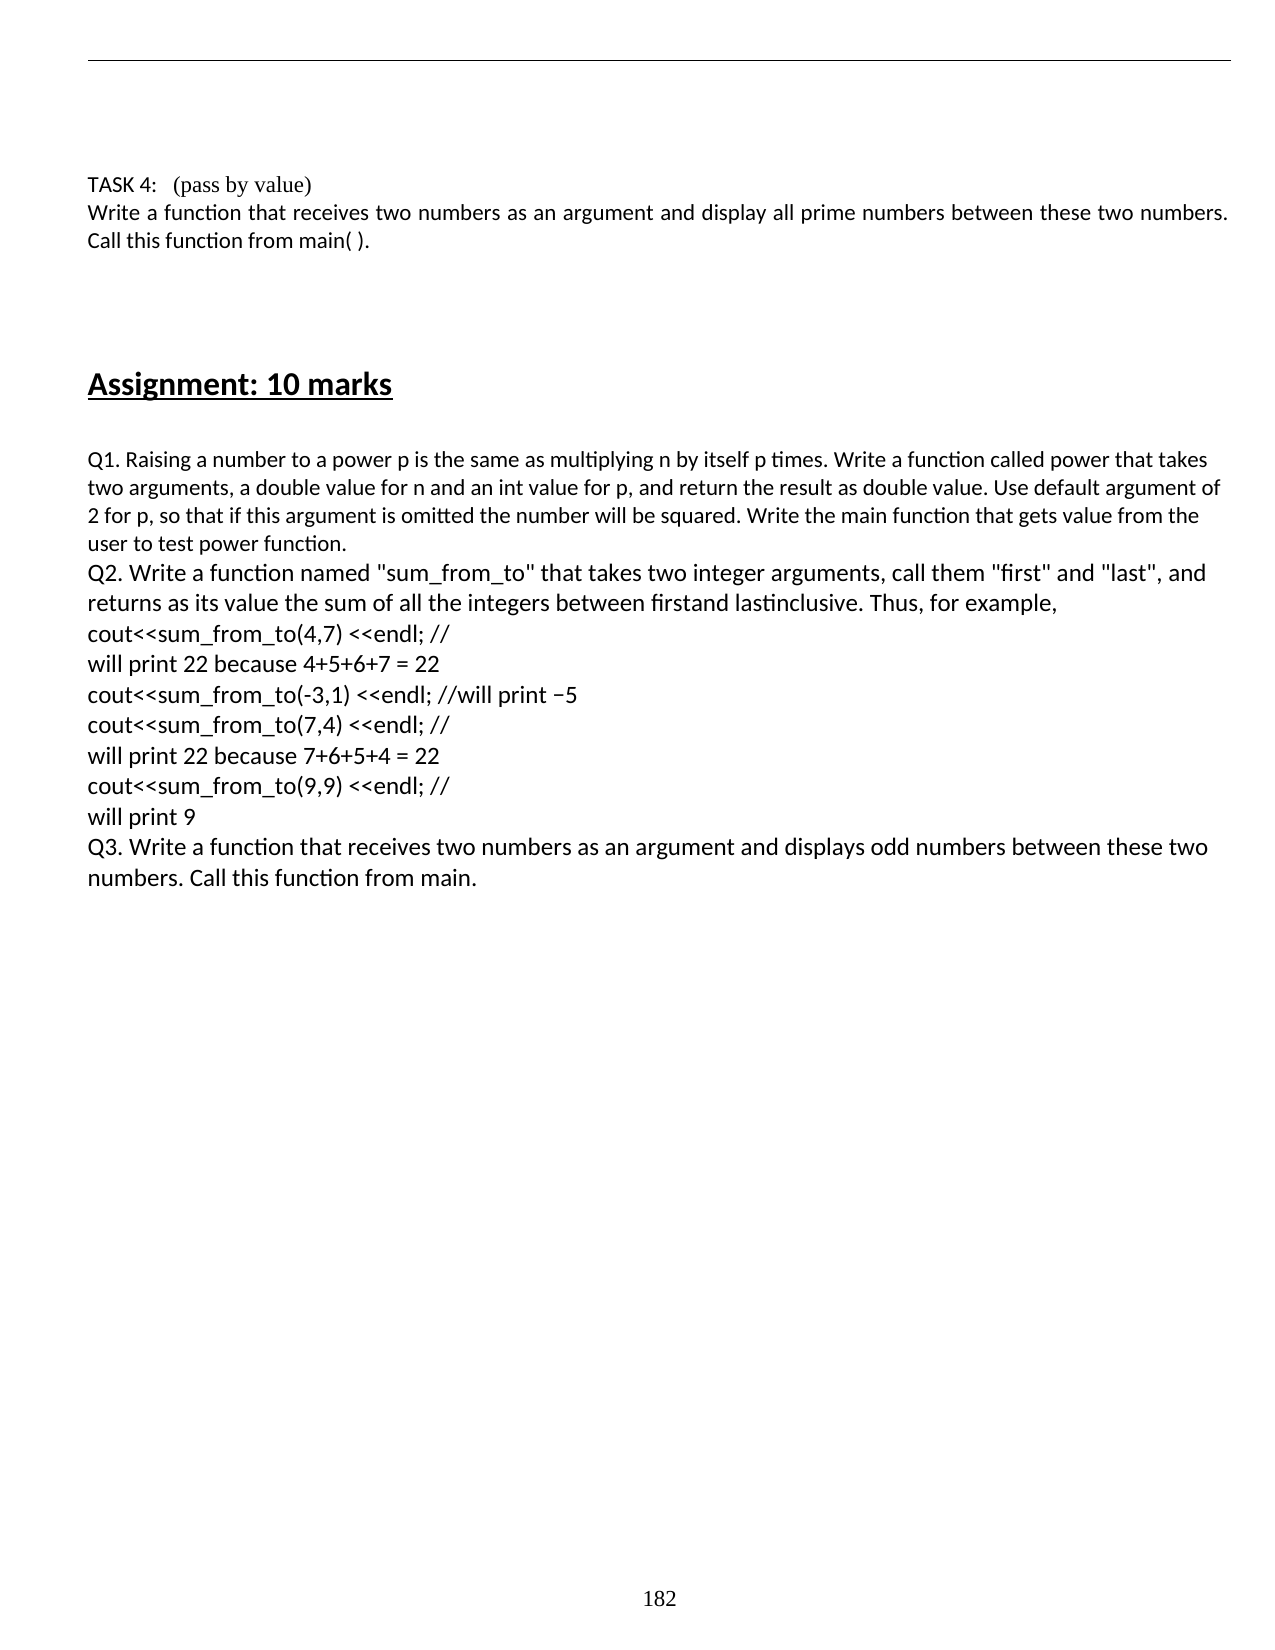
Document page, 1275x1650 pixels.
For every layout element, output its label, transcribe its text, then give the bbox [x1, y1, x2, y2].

text cout<<sum_from_to(9,9) <<endl; // [87, 770, 1231, 801]
text will print 9 [87, 801, 1231, 831]
text Q3. Write a function that receives two numbers as an argument and displays odd numbers between these two numbers. Call this function from main. [87, 831, 1231, 892]
text Write a function that receives two numbers as an argument and display all prime numbers between these two numbers. Call this function from main( ). [87, 198, 1231, 254]
text Assignment: 10 marks [87, 363, 1231, 404]
text will print 22 because 4+5+6+7 = 22 [87, 648, 1231, 679]
text will print 22 because 7+6+5+4 = 22 [87, 740, 1231, 770]
text Q2. Write a function named "sum_from_to" that takes two integer arguments, call them "first" and "last", and returns as its value the sum of all the integers between firstand lastinclusive. Thus, for example, [87, 557, 1231, 618]
text TASK 4: (pass by value) [87, 170, 1231, 198]
text cout<<sum_from_to(4,7) <<endl; // [87, 618, 1231, 648]
text Q1. Raising a number to a power p is the same as multiplying n by itself p times. Write a function called power that takes two arguments, a double value for n and an int value for p, and return the result as double value. Use default argument of 2 for p, so that if this argument is omitted the number will be squared. Write the main function that gets value from the user to test power function. [87, 445, 1231, 557]
text cout<<sum_from_to(-3,1) <<endl; //will print −5 [87, 679, 1231, 709]
text cout<<sum_from_to(7,4) <<endl; // [87, 709, 1231, 740]
